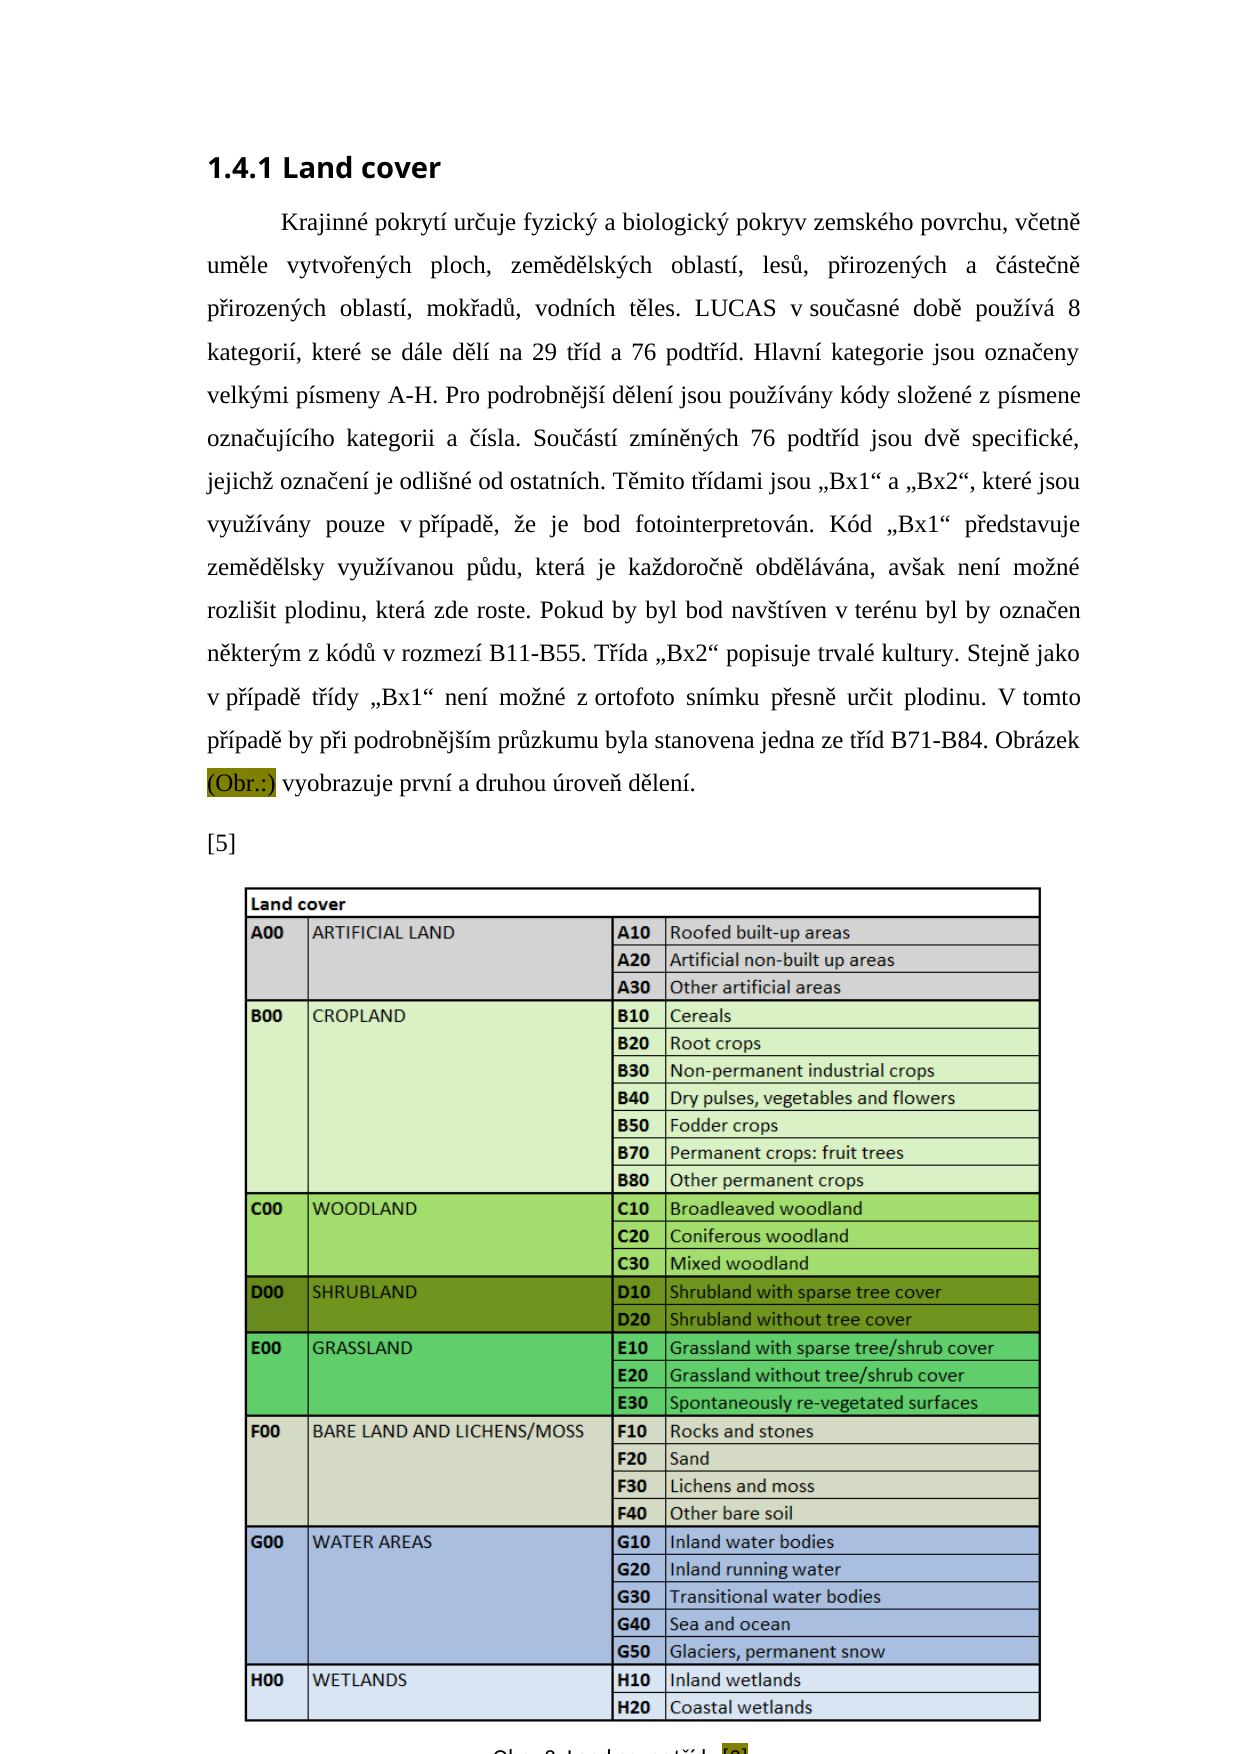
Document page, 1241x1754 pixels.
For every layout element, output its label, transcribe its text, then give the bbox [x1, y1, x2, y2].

text [5] [207, 828, 1081, 856]
picture [243, 885, 1045, 1724]
text Krajinné pokrytí určuje fyzický a biologický pokryv zemského povrchu, včetně uměle vytvořených ploch, zemědělských oblastí, lesů, přirozených a částečně přirozených oblastí, mokřadů, vodních těles. LUCAS v současné době používá 8 kategorií, které se dále dělí na 29 tříd a 76 podtříd. Hlavní kategorie jsou označeny velkými písmeny A-H. Pro podrobnější dělení jsou používány kódy složené z písmene označujícího kategorii a čísla. Součástí zmíněných 76 podtříd jsou dvě specifické, jejichž označení je odlišné od ostatních. Těmito třídami jsou „Bx1“ a „Bx2“, které jsou využívány pouze v případě, že je bod fotointerpretován. Kód „Bx1“ představuje zemědělsky využívanou půdu, která je každoročně obdělávána, avšak není možné rozlišit plodinu, která zde roste. Pokud by byl bod navštíven v terénu byl by označen některým z kódů v rozmezí B11-B55. Třída „Bx2“ popisuje trvalé kultury. Stejně jako v případě třídy „Bx1“ není možné z ortofoto snímku přesně určit plodinu. V tomto případě by při podrobnějším průzkumu byla stanovena jedna ze tříd B71-B84. Obrázek (Obr.:) vyobrazuje první a druhou úroveň dělení. [207, 207, 1081, 797]
subtitle Land cover [207, 148, 1081, 187]
